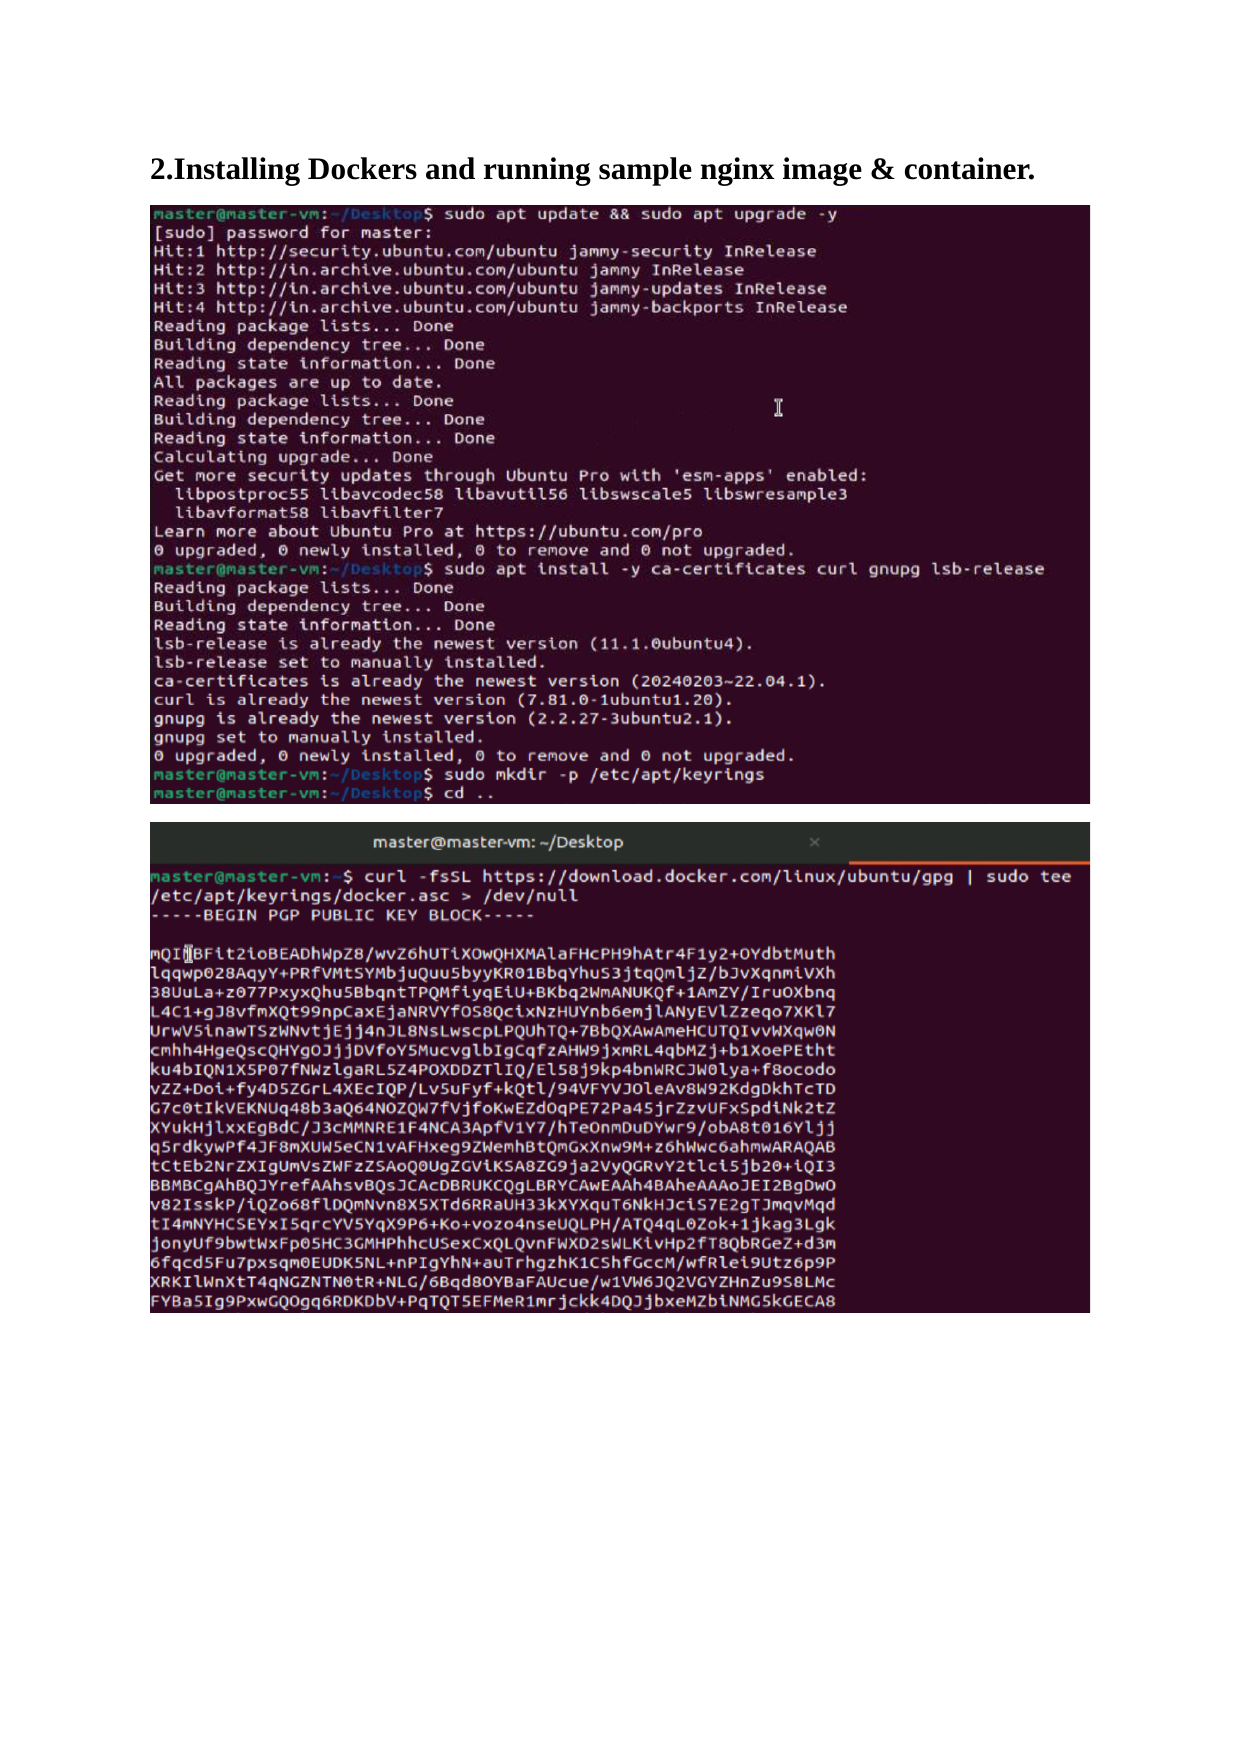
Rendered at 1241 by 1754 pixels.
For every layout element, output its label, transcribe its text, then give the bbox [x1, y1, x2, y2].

picture [150, 822, 1091, 1313]
picture [150, 205, 1091, 804]
text 2.Installing Dockers and running sample nginx image & container. [150, 150, 1090, 186]
